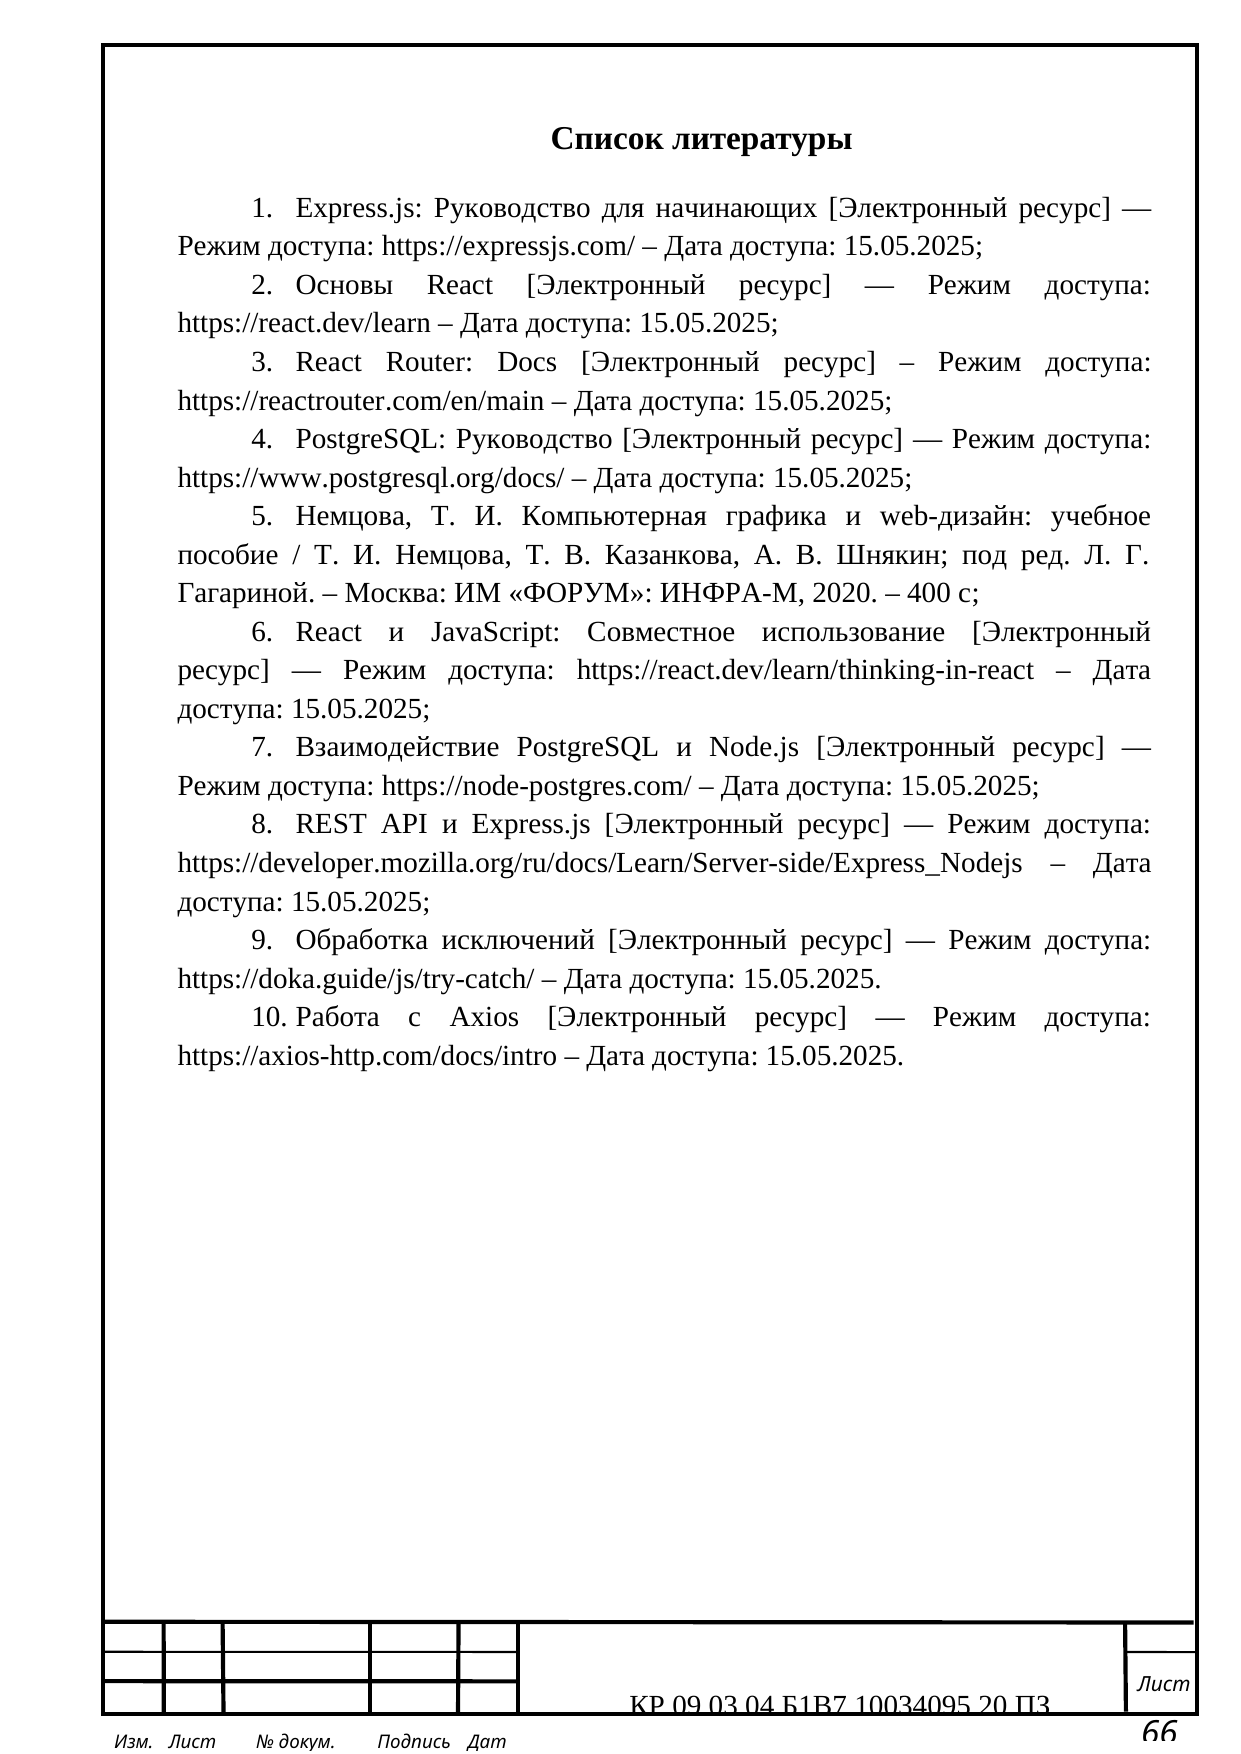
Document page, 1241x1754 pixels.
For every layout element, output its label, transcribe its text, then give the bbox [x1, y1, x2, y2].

list Обработка исключений [Электронный ресурс] — Режим доступа: https://doka.guide/js/try-catch/ – Дата доступа: 15.05.2025. [177, 922, 1152, 994]
list Express.js: Руководство для начинающих [Электронный ресурс] — Режим доступа: https://expressjs.com/ – Дата доступа: 15.05.2025; [177, 190, 1152, 262]
list Взаимодействие PostgreSQL и Node.js [Электронный ресурс] — Режим доступа: https://node-postgres.com/ – Дата доступа: 15.05.2025; [177, 729, 1152, 802]
list Немцова, Т. И. Компьютерная графика и web-дизайн: учебное пособие / Т. И. Немцова, Т. В. Казанкова, А. В. Шнякин; под ред. Л. Г. Гагариной. – Москва: ИМ «ФОРУМ»: ИНФРА-М, 2020. – 400 с; [177, 498, 1152, 609]
list React Router: Docs [Электронный ресурс] – Режим доступа: https://reactrouter.com/en/main – Дата доступа: 15.05.2025; [177, 344, 1152, 416]
subtitle Список литературы [251, 118, 1152, 156]
list PostgreSQL: Руководство [Электронный ресурс] — Режим доступа: https://www.postgresql.org/docs/ – Дата доступа: 15.05.2025; [177, 421, 1152, 493]
list Основы React [Электронный ресурс] — Режим доступа: https://react.dev/learn – Дата доступа: 15.05.2025; [177, 267, 1152, 339]
list React и JavaScript: Совместное использование [Электронный ресурс] — Режим доступа: https://react.dev/learn/thinking-in-react – Дата доступа: 15.05.2025; [177, 614, 1152, 724]
list REST API и Express.js [Электронный ресурс] — Режим доступа: https://developer.mozilla.org/ru/docs/Learn/Server-side/Express_Nodejs – Дата доступа: 15.05.2025; [177, 807, 1152, 917]
list Работа с Axios [Электронный ресурс] — Режим доступа: https://axios-http.com/docs/intro – Дата доступа: 15.05.2025. [177, 999, 1152, 1071]
